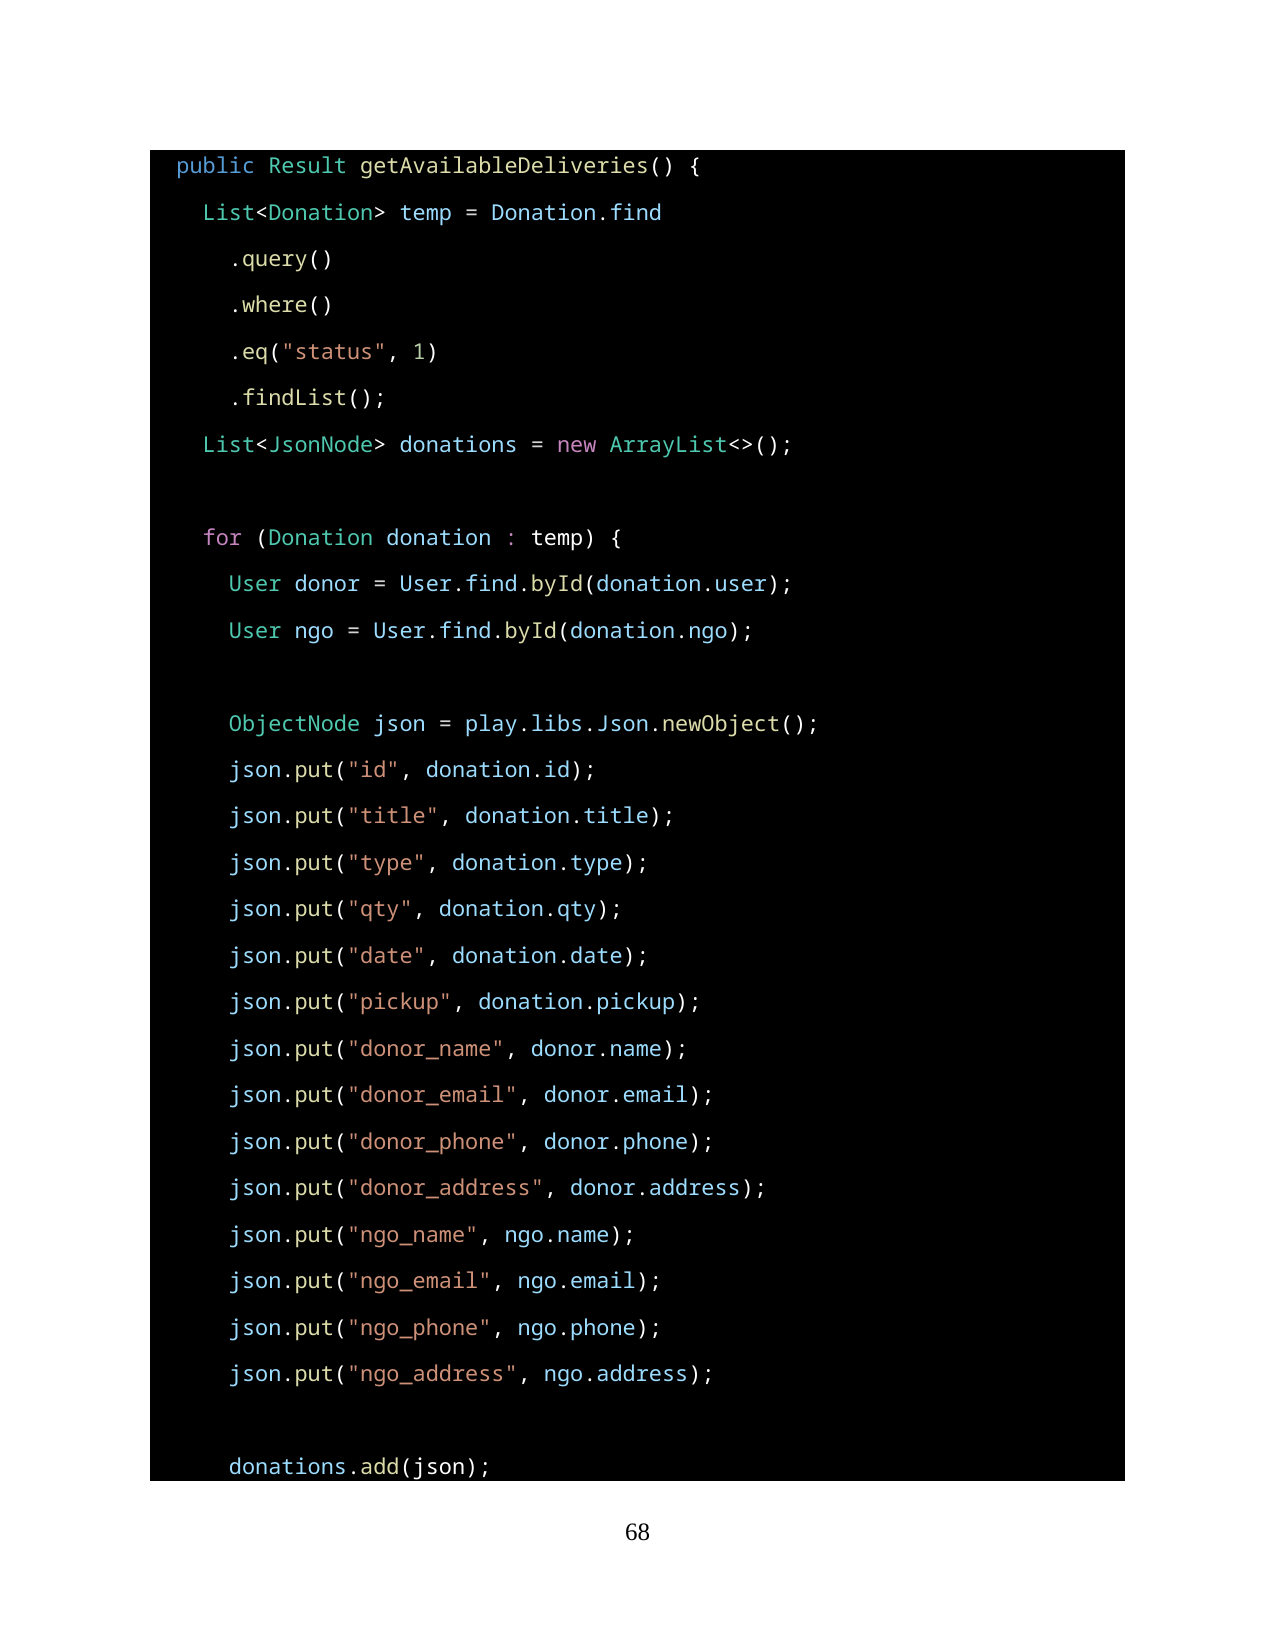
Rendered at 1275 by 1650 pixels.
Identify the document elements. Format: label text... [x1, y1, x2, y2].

text json.put("ngo_phone", ngo.phone); [150, 1311, 1125, 1341]
text List<Donation> temp = Donation.find [150, 196, 1125, 226]
text json.put("ngo_address", ngo.address); [150, 1358, 1125, 1388]
text User ngo = User.find.byId(donation.ngo); [150, 614, 1125, 644]
text ObjectNode json = play.libs.Json.newObject(); [150, 707, 1125, 737]
text .query() [150, 243, 1125, 273]
text User donor = User.find.byId(donation.user); [150, 568, 1125, 598]
text for (Donation donation : temp) { [150, 522, 1125, 551]
text .findList(); [150, 382, 1125, 412]
text donations.add(json); [150, 1451, 1125, 1481]
text json.put("id", donation.id); [150, 754, 1125, 784]
text .eq("status", 1) [150, 336, 1125, 366]
text json.put("donor_address", donor.address); [150, 1172, 1125, 1202]
text json.put("donor_email", donor.email); [150, 1079, 1125, 1109]
text json.put("title", donation.title); [150, 800, 1125, 830]
text json.put("pickup", donation.pickup); [150, 986, 1125, 1016]
text public Result getAvailableDeliveries() { [150, 150, 1125, 180]
text json.put("date", donation.date); [150, 940, 1125, 969]
text json.put("qty", donation.qty); [150, 893, 1125, 923]
text json.put("type", donation.type); [150, 847, 1125, 877]
text json.put("ngo_name", ngo.name); [150, 1218, 1125, 1248]
text List<JsonNode> donations = new ArrayList<>(); [150, 429, 1125, 458]
text .where() [150, 289, 1125, 319]
text json.put("donor_name", donor.name); [150, 1033, 1125, 1062]
text json.put("donor_phone", donor.phone); [150, 1126, 1125, 1155]
text json.put("ngo_email", ngo.email); [150, 1265, 1125, 1295]
